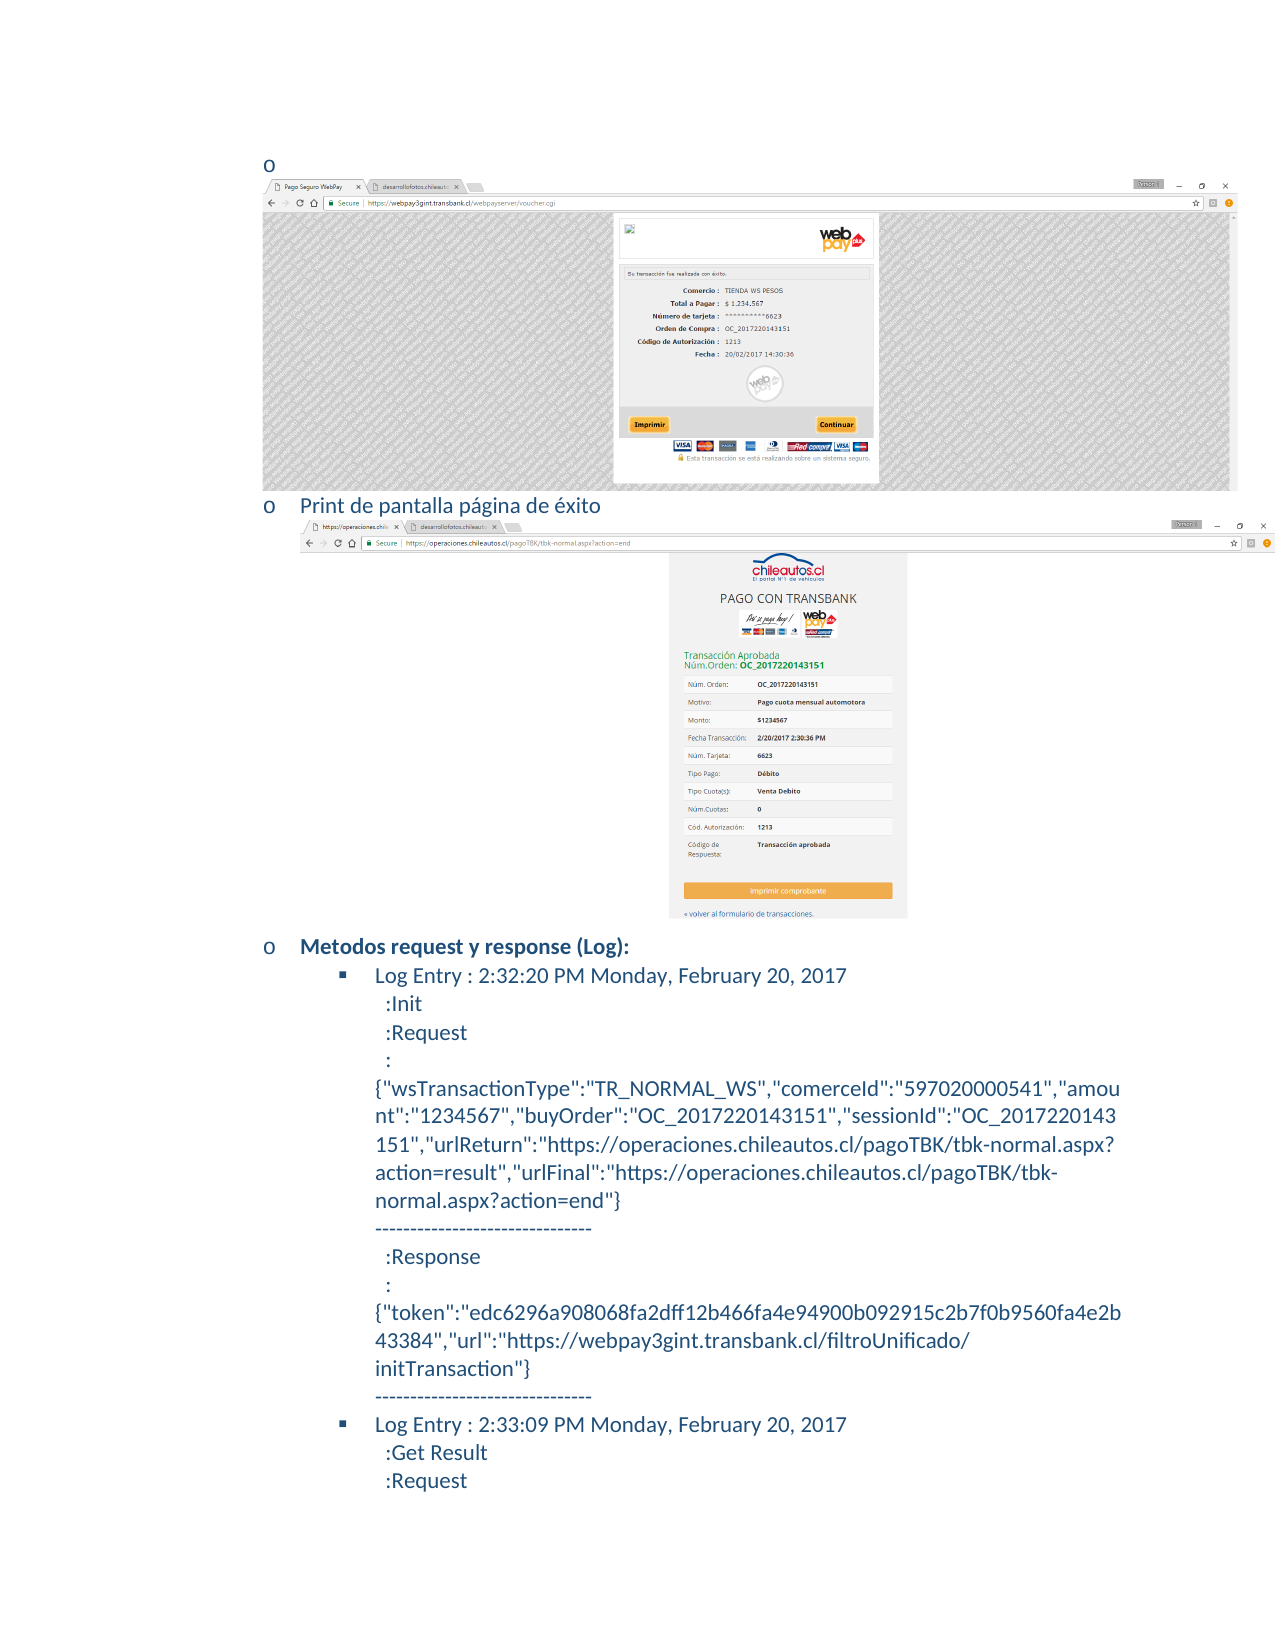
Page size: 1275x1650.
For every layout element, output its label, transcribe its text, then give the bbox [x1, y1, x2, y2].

text :{"wsTransactionType":"TR_NORMAL_WS","comerceId":"597020000541","amount":"1234567","buyOrder":"OC_2017220143151","sessionId":"OC_2017220143151","urlReturn":"https://operaciones.chileautos.cl/pagoTBK/tbk-normal.aspx?action=result","urlFinal":"https://operaciones.chileautos.cl/pagoTBK/tbk-normal.aspx?action=end"} [375, 1046, 1125, 1214]
text :Request [375, 1018, 1125, 1046]
text ------------------------------- [375, 1382, 1125, 1410]
text :Request [375, 1466, 1125, 1494]
text :{"token":"edc6296a908068fa2dff12b466fa4e94900b092915c2b7f0b9560fa4e2b43384","url":"https://webpay3gint.transbank.cl/filtroUnificado/initTransaction"} [375, 1270, 1125, 1382]
text :Get Result [375, 1438, 1125, 1466]
list Log Entry : 2:33:09 PM Monday, February 20, 2017 [337, 1410, 1125, 1438]
list Metodos request y response (Log): [262, 932, 1125, 962]
text :Init [375, 989, 1125, 1018]
picture [300, 520, 1275, 933]
list Print de pantalla página de éxito [262, 491, 1125, 520]
text ------------------------------- [375, 1214, 1125, 1242]
picture [262, 179, 1238, 491]
list Log Entry : 2:32:20 PM Monday, February 20, 2017 [337, 962, 1125, 989]
text :Response [375, 1242, 1125, 1270]
